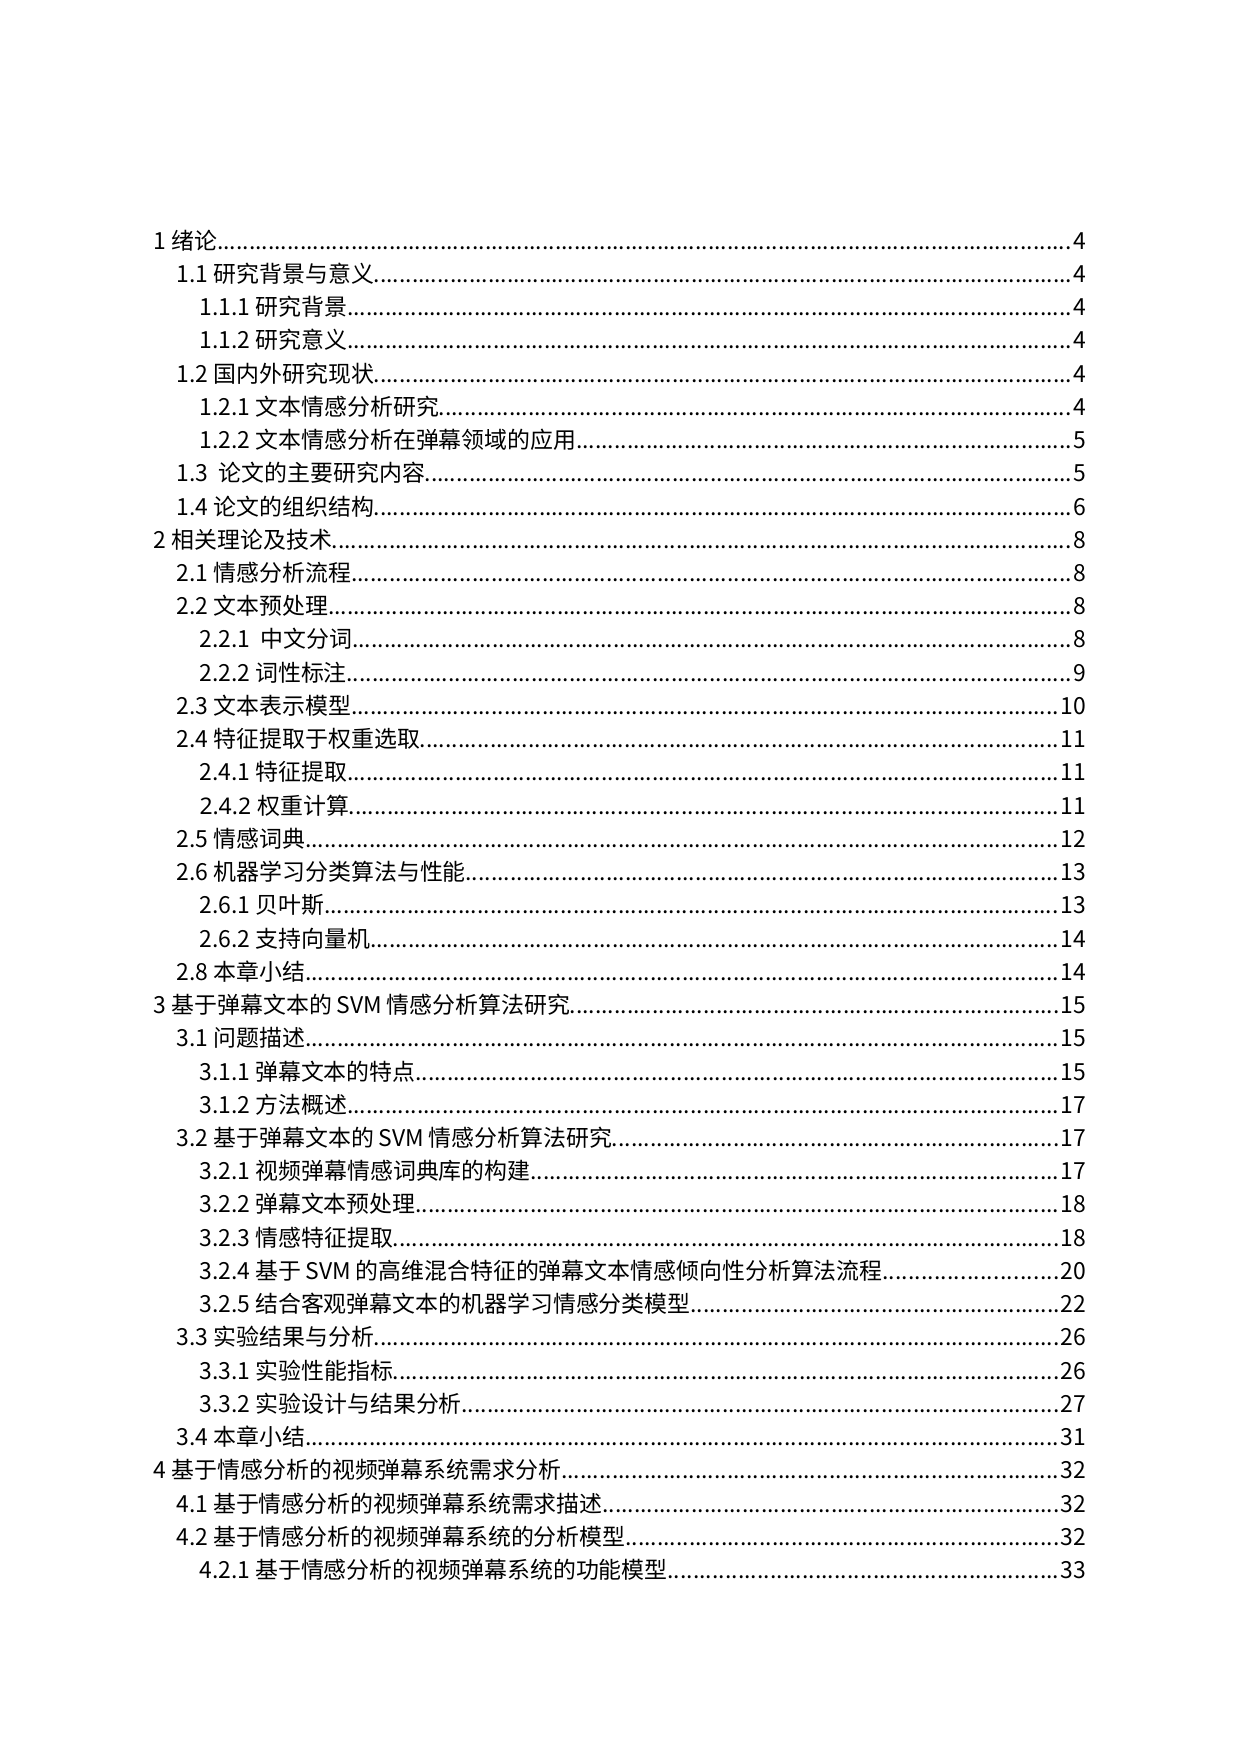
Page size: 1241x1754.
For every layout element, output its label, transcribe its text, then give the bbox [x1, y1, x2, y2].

text 2.5 情感词典 12 [176, 821, 1087, 854]
text 3.2.5结合客观弹幕文本的机器学习情感分类模型 22 [199, 1286, 1087, 1319]
text 2.3 文本表示模型 10 [176, 688, 1087, 721]
text 3.2.4基于SVM的高维混合特征的弹幕文本情感倾向性分析算法流程 20 [199, 1253, 1087, 1286]
text 2.6.1 贝叶斯 13 [199, 887, 1087, 921]
text 3.1 问题描述 15 [176, 1020, 1087, 1053]
text 3 基于弹幕文本的SVM情感分析算法研究 15 [153, 987, 1087, 1020]
text 3.3.2 实验设计与结果分析 27 [199, 1386, 1087, 1419]
text 2.2 文本预处理 8 [176, 588, 1087, 621]
text 3.2.1 视频弹幕情感词典库的构建 17 [199, 1153, 1087, 1186]
text 2 相关理论及技术 8 [153, 522, 1087, 555]
text 1.2.1 文本情感分析研究 4 [199, 389, 1087, 422]
text 2.8 本章小结 14 [176, 954, 1087, 987]
text 2.4 特征提取于权重选取 11 [176, 721, 1087, 754]
text 2.4.2 权重计算 11 [199, 787, 1087, 821]
text 3.1.1弹幕文本的特点 15 [199, 1053, 1087, 1087]
text 2.2.1 中文分词 8 [199, 621, 1087, 654]
text 1 绪论 4 [153, 223, 1087, 256]
text 1.2 国内外研究现状 4 [176, 356, 1087, 389]
text 3.4 本章小结 31 [176, 1419, 1087, 1452]
text 1.2.2 文本情感分析在弹幕领域的应用 5 [199, 422, 1087, 455]
text 4.1基于情感分析的视频弹幕系统需求描述 32 [176, 1485, 1087, 1519]
text 1.1.1 研究背景 4 [199, 289, 1087, 322]
text 2.6 机器学习分类算法与性能 13 [176, 854, 1087, 887]
text 2.6.2 支持向量机 14 [199, 921, 1087, 954]
text 4.2.1基于情感分析的视频弹幕系统的功能模型 33 [199, 1552, 1087, 1585]
text 1.4 论文的组织结构 6 [176, 488, 1087, 522]
text 3.1.2 方法概述 17 [199, 1087, 1087, 1120]
text 4.2基于情感分析的视频弹幕系统的分析模型 32 [176, 1519, 1087, 1552]
text 2.2.2词性标注 9 [199, 654, 1087, 688]
text 2.1 情感分析流程 8 [176, 555, 1087, 588]
text 3.2.3 情感特征提取 18 [199, 1219, 1087, 1253]
text 3.3 实验结果与分析 26 [176, 1319, 1087, 1352]
text 1.1 研究背景与意义 4 [176, 256, 1087, 289]
text 3.2 基于弹幕文本的SVM情感分析算法研究 17 [176, 1120, 1087, 1153]
text 2.4.1 特征提取 11 [199, 754, 1087, 787]
text 1.1.2 研究意义 4 [199, 322, 1087, 356]
text 1.3 论文的主要研究内容 5 [176, 455, 1087, 488]
text 3.3.1 实验性能指标 26 [199, 1352, 1087, 1386]
text 3.2.2弹幕文本预处理 18 [199, 1186, 1087, 1219]
text 4 基于情感分析的视频弹幕系统需求分析 32 [153, 1452, 1087, 1485]
